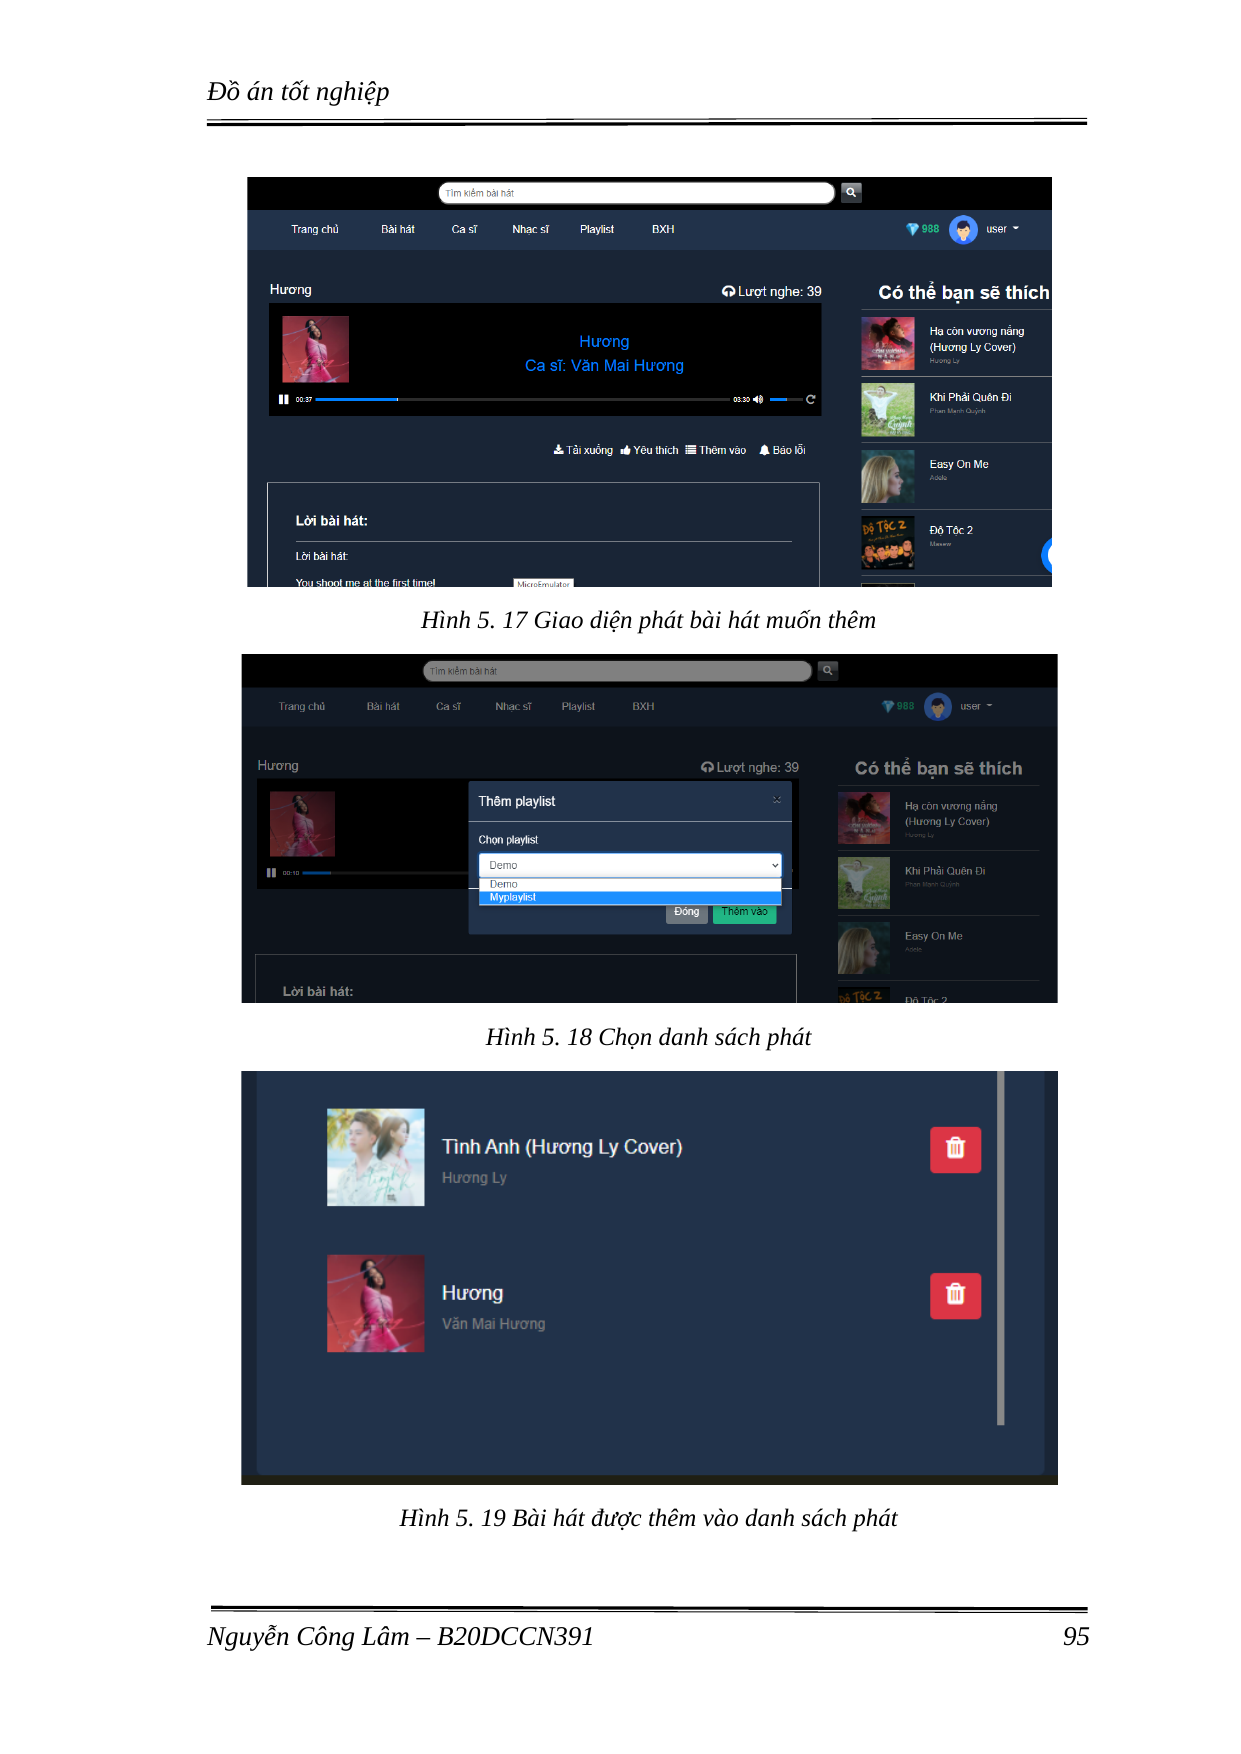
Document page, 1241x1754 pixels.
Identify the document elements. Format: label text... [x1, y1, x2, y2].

text Hình 5. 18 Chọn danh sách phát [207, 1022, 1092, 1050]
picture [241, 654, 1058, 1003]
picture [247, 177, 1052, 587]
text Hình 5. 17 Giao diện phát bài hát muốn thêm [207, 605, 1092, 634]
picture [241, 1071, 1058, 1485]
text Hình 5. 19 Bài hát được thêm vào danh sách phát [207, 1503, 1092, 1532]
